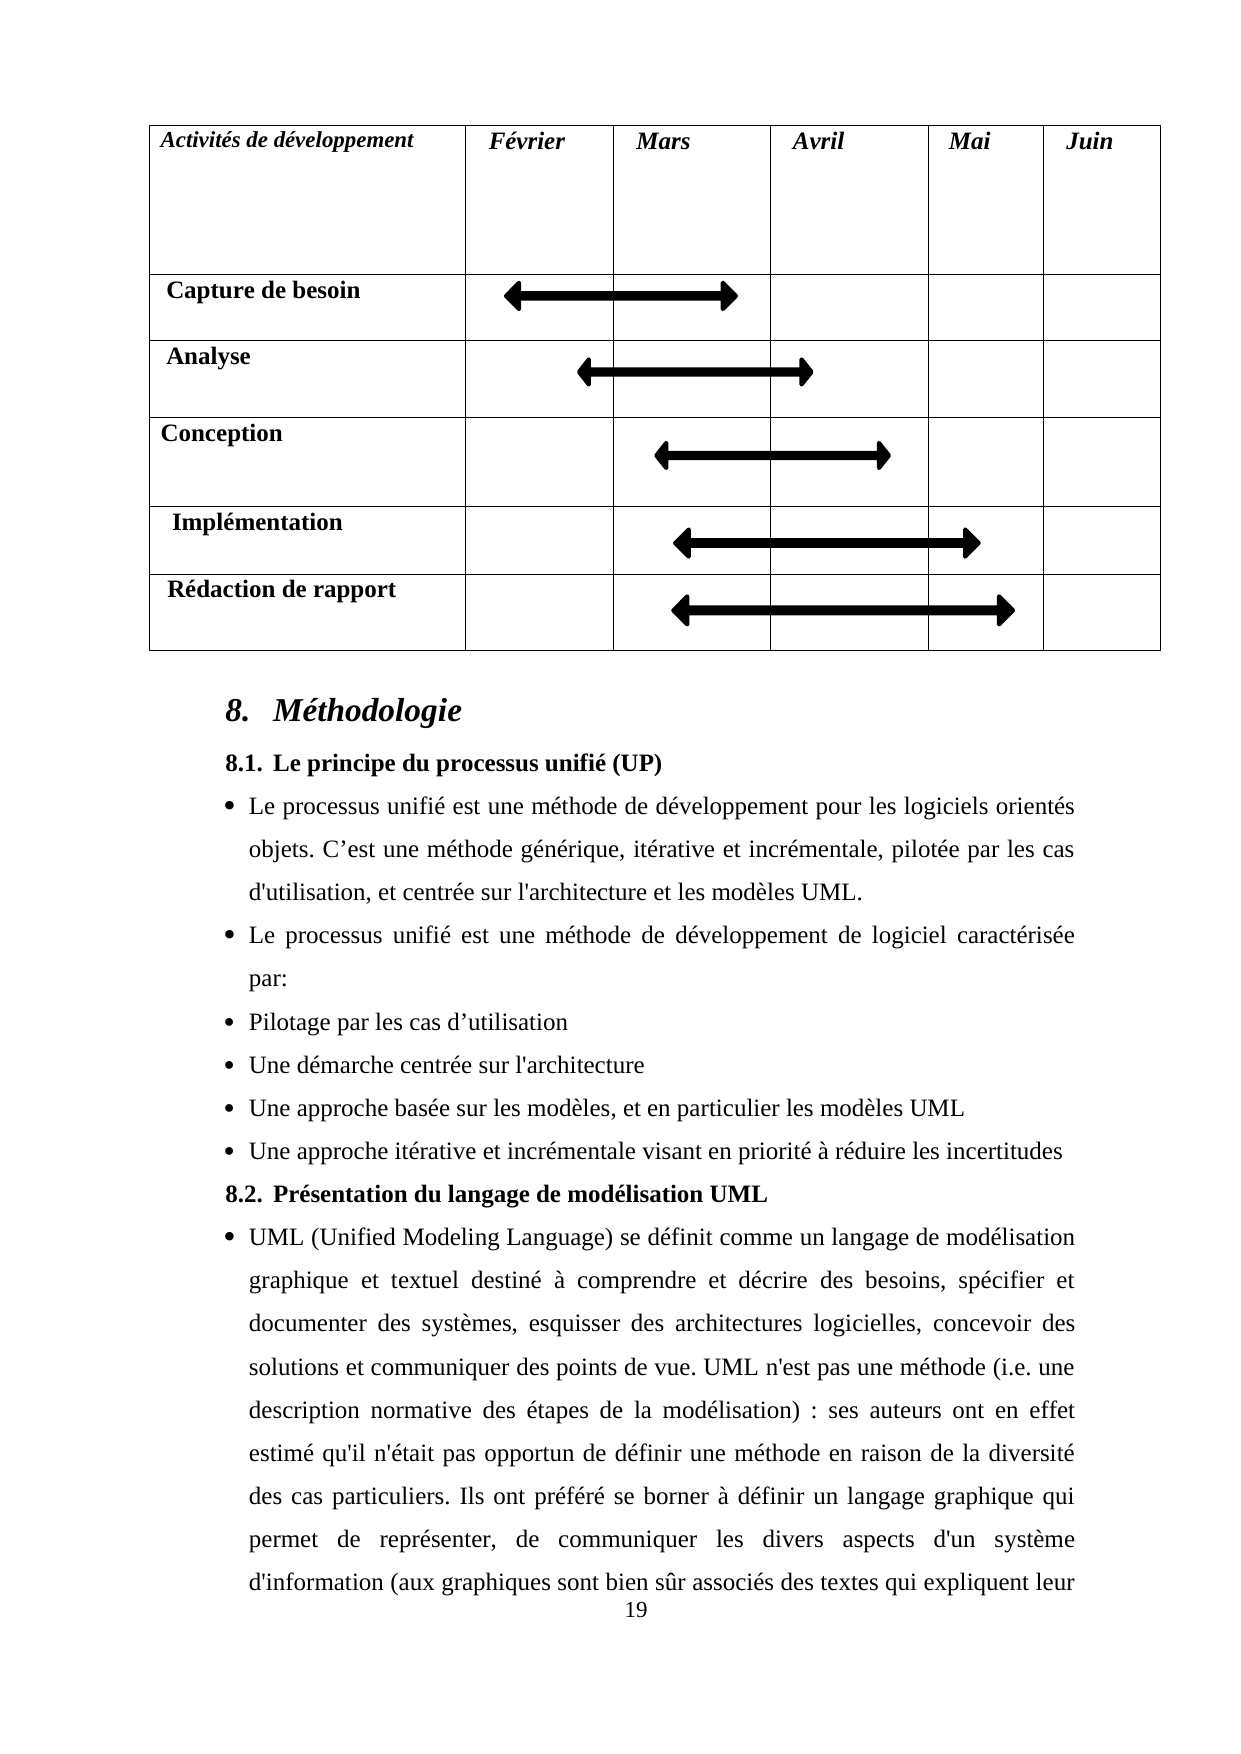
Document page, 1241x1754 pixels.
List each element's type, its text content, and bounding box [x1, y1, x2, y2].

table_cell [614, 507, 770, 573]
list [225, 1222, 1076, 1596]
list Une démarche centrée sur l'architecture [225, 1050, 1076, 1078]
table_cell Capture de besoin [150, 275, 465, 340]
table_header Février [466, 126, 613, 273]
table_cell [771, 418, 928, 506]
table_cell [466, 507, 613, 573]
table_cell [771, 275, 928, 340]
list Pilotage par les cas d’utilisation [225, 1007, 1076, 1035]
table_cell [929, 418, 1043, 506]
table_cell [614, 341, 770, 417]
table_cell Rédaction de rapport [150, 575, 465, 650]
list Le processus unifié est une méthode de développement pour les logiciels orientés objets. C’est une méthode générique, itérative et incrémentale, pilotée par les cas d'utilisation, et centrée sur l'architecture et les modèles UML. [225, 791, 1076, 906]
table_cell [771, 341, 928, 417]
table_cell [771, 575, 928, 650]
subtitle Méthodologie [225, 690, 480, 729]
table_cell [466, 341, 613, 417]
table_cell [466, 275, 613, 340]
table_cell [771, 507, 928, 573]
table_header Mars [614, 126, 770, 273]
table_cell [929, 575, 1043, 650]
list Le processus unifié est une méthode de développement de logiciel caractérisée par: [225, 920, 1076, 992]
table_header Juin [1044, 126, 1160, 273]
table_cell [1044, 341, 1160, 417]
table_cell [466, 575, 613, 650]
table_cell Analyse [150, 341, 465, 417]
table_cell [929, 507, 1043, 573]
table_cell [466, 418, 613, 506]
table_header Activités de développement [150, 126, 465, 273]
table_header Avril [771, 126, 928, 273]
table_cell [1044, 275, 1160, 340]
list Le principe du processus unifié (UP) [225, 748, 1076, 777]
list Une approche basée sur les modèles, et en particulier les modèles UML [225, 1093, 1076, 1122]
table_cell [929, 275, 1043, 340]
table_cell [1044, 575, 1160, 650]
table_cell [614, 575, 770, 650]
table_cell Conception [150, 418, 465, 506]
table_cell [1044, 507, 1160, 573]
list Présentation du langage de modélisation UML [225, 1179, 1076, 1208]
table_cell Implémentation [150, 507, 465, 573]
table_cell [1044, 418, 1160, 506]
list Une approche itérative et incrémentale visant en priorité à réduire les incertitudes [225, 1136, 1076, 1165]
table_cell [614, 418, 770, 506]
table_cell [929, 341, 1043, 417]
table_header Mai [929, 126, 1043, 273]
table_cell [614, 275, 770, 340]
